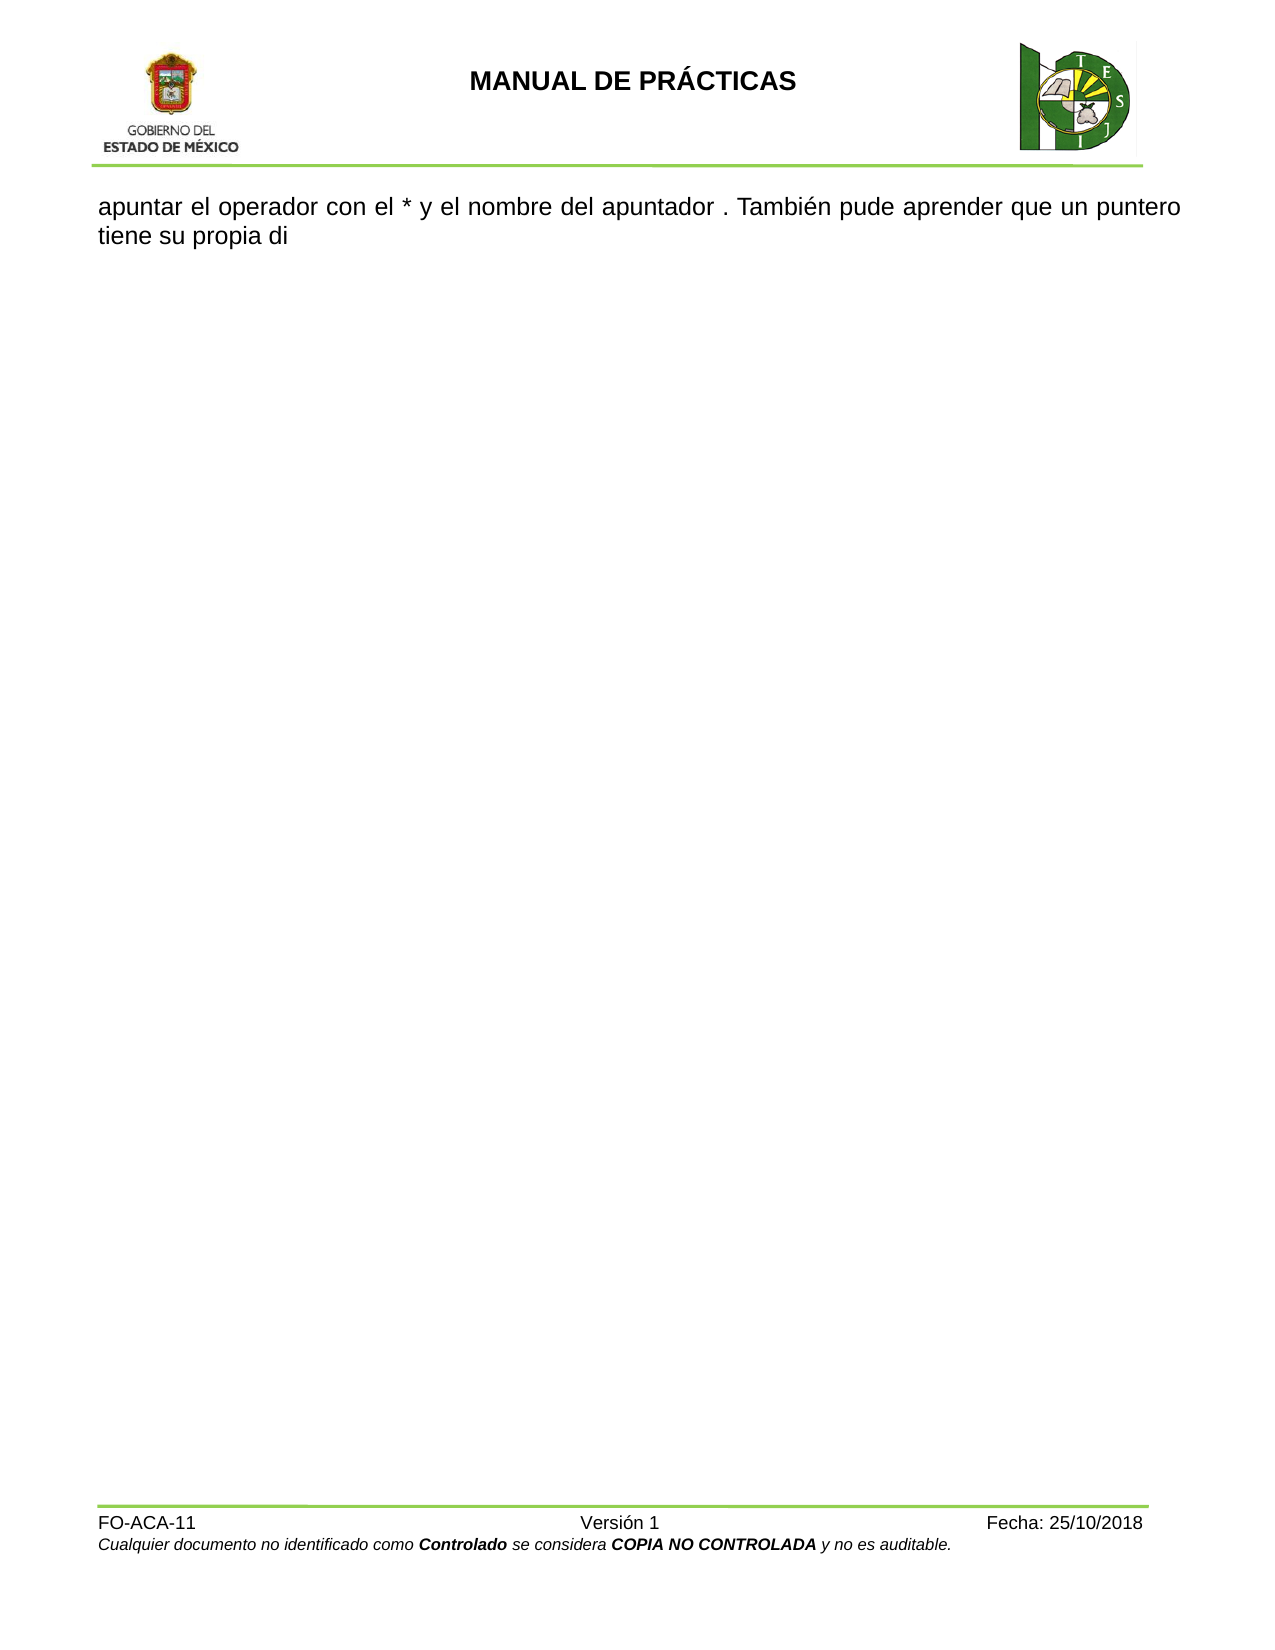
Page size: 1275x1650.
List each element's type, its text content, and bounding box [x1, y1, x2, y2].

picture [95, 42, 241, 161]
picture [1018, 41, 1137, 157]
